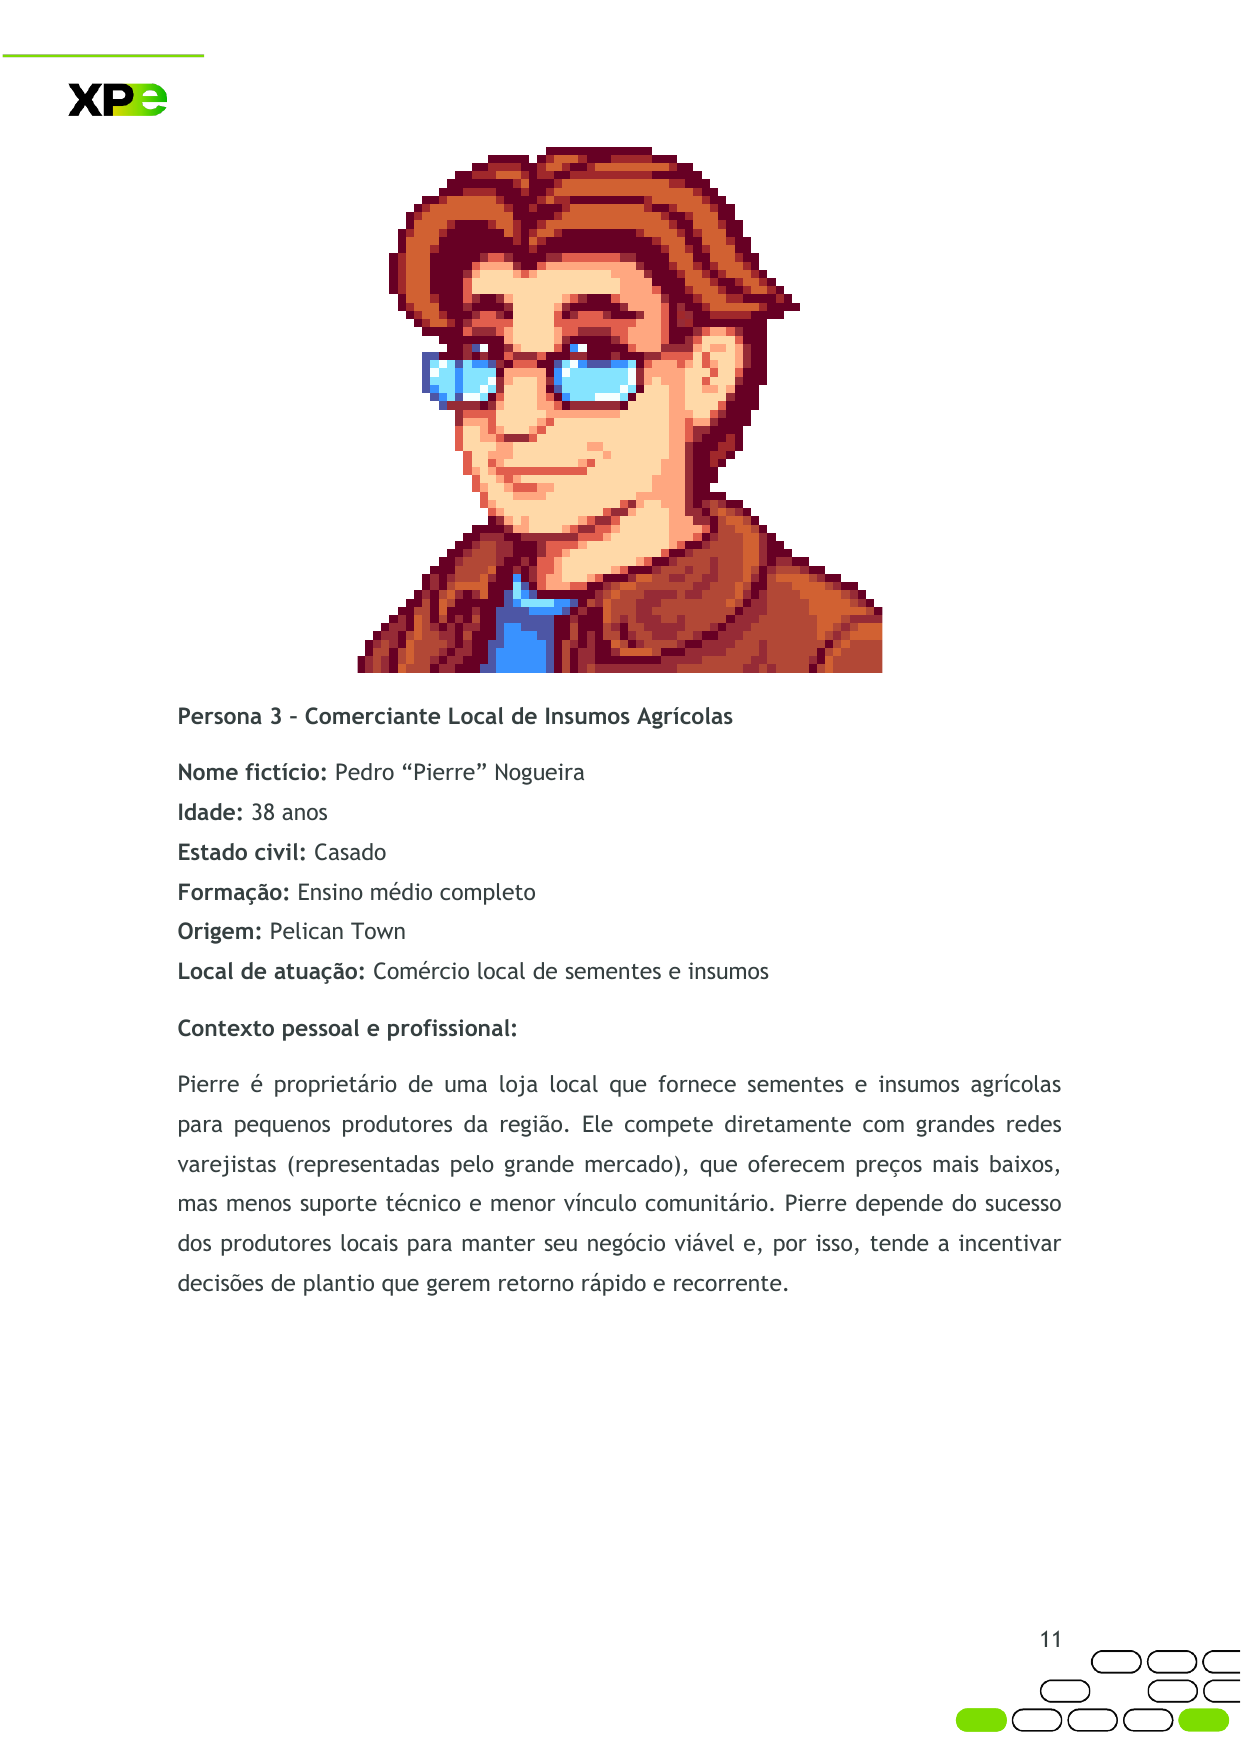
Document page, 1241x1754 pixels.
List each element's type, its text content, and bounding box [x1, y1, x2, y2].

text Nome fictício: Pedro “Pierre” Nogueira Idade: 38 anos Estado civil: Casado Formação: Ensino médio completo Origem: Pelican Town Local de atuação: Comércio local de sementes e insumos [177, 759, 1063, 984]
picture [2, 51, 205, 148]
text Persona 3 – Comerciante Local de Insumos Agrícolas [177, 702, 1063, 729]
text Pierre é proprietário de uma loja local que fornece sementes e insumos agrícolas para pequenos produtores da região. Ele compete diretamente com grandes redes varejistas (representadas pelo grande mercado), que oferecem preços mais baixos, mas menos suporte técnico e menor vínculo comunitário. Pierre depende do sucesso dos produtores locais para manter seu negócio viável e, por isso, tende a incentivar decisões de plantio que gerem retorno rápido e recorrente. [177, 1071, 1063, 1296]
picture [955, 1650, 1241, 1732]
text Contexto pessoal e profissional: [177, 1014, 1063, 1041]
picture [357, 147, 883, 673]
